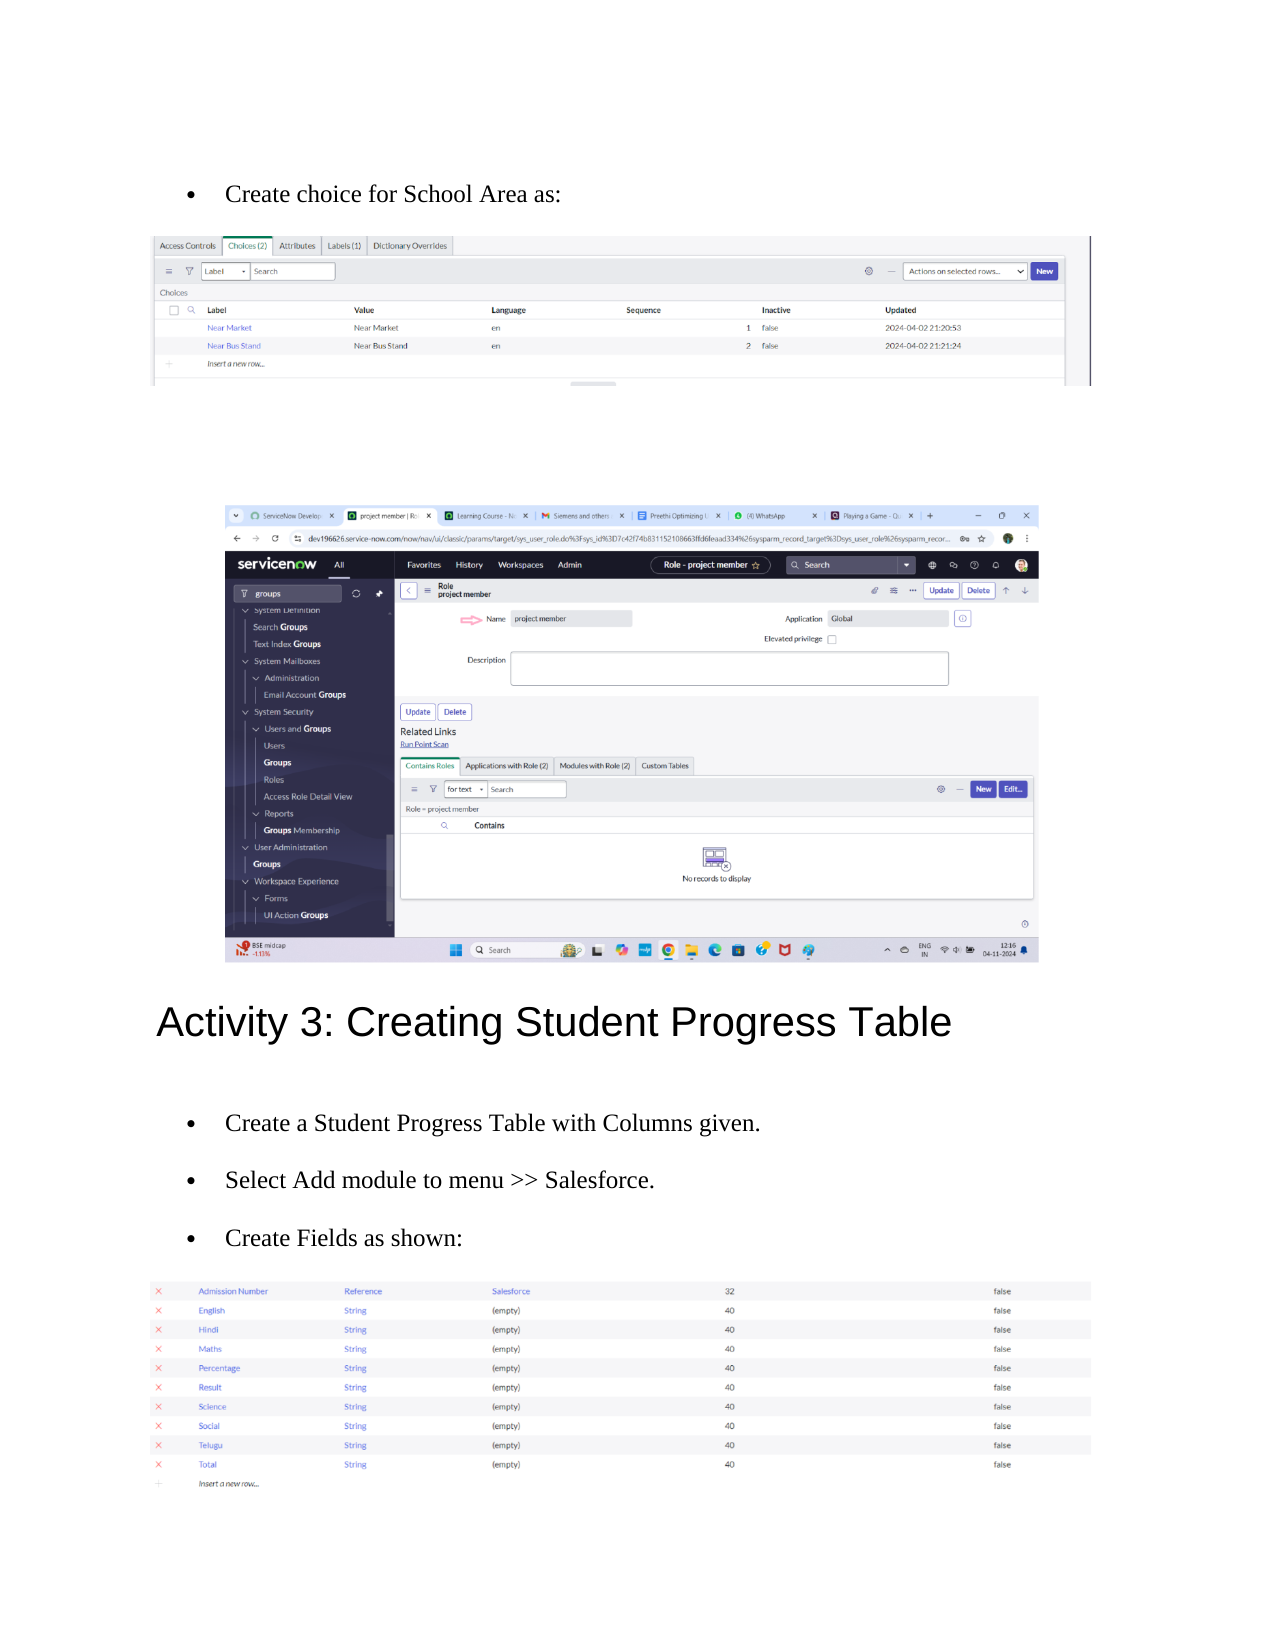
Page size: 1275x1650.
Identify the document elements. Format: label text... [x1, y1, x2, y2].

text Activity 3: Creating Student Progress Table [150, 997, 1125, 1045]
list Select Add module to menu >> Salesforce. [187, 1165, 1028, 1194]
picture [150, 1280, 1092, 1492]
picture [150, 236, 1092, 386]
list Create choice for School Area as: [187, 179, 1028, 207]
list Create Fields as shown: [187, 1223, 1028, 1251]
picture [225, 445, 1200, 994]
list Create a Student Progress Table with Columns given. [187, 1108, 1028, 1136]
